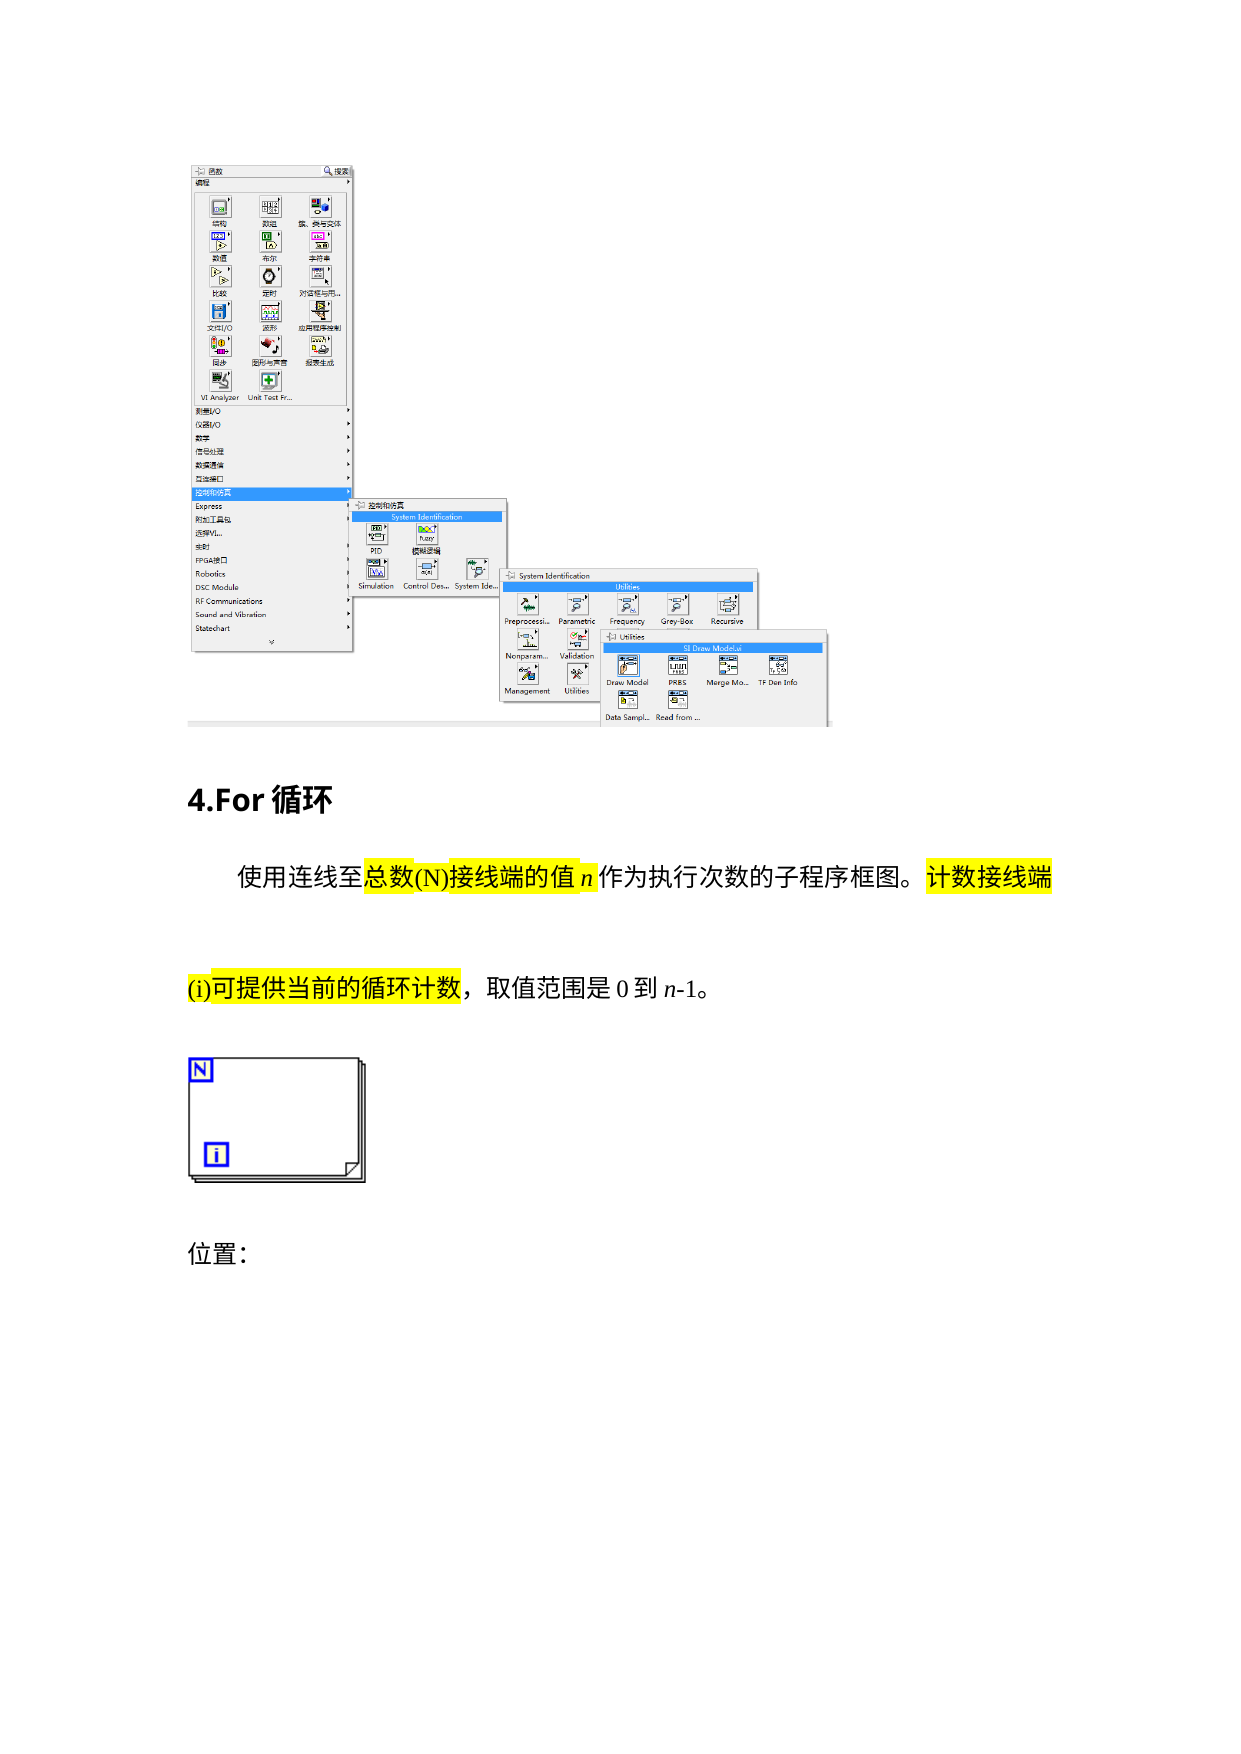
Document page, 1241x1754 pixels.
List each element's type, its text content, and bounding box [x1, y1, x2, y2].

picture [187, 1056, 366, 1183]
text 使用连线至总数(N)接线端的值n作为执行次数的子程序框图。计数接线端(i)可提供当前的循环计数，取值范围是0到n-1。 [187, 843, 1053, 1019]
subtitle 4.For循环 [187, 766, 1053, 831]
picture [187, 162, 833, 727]
text 位置： [187, 1220, 1053, 1285]
